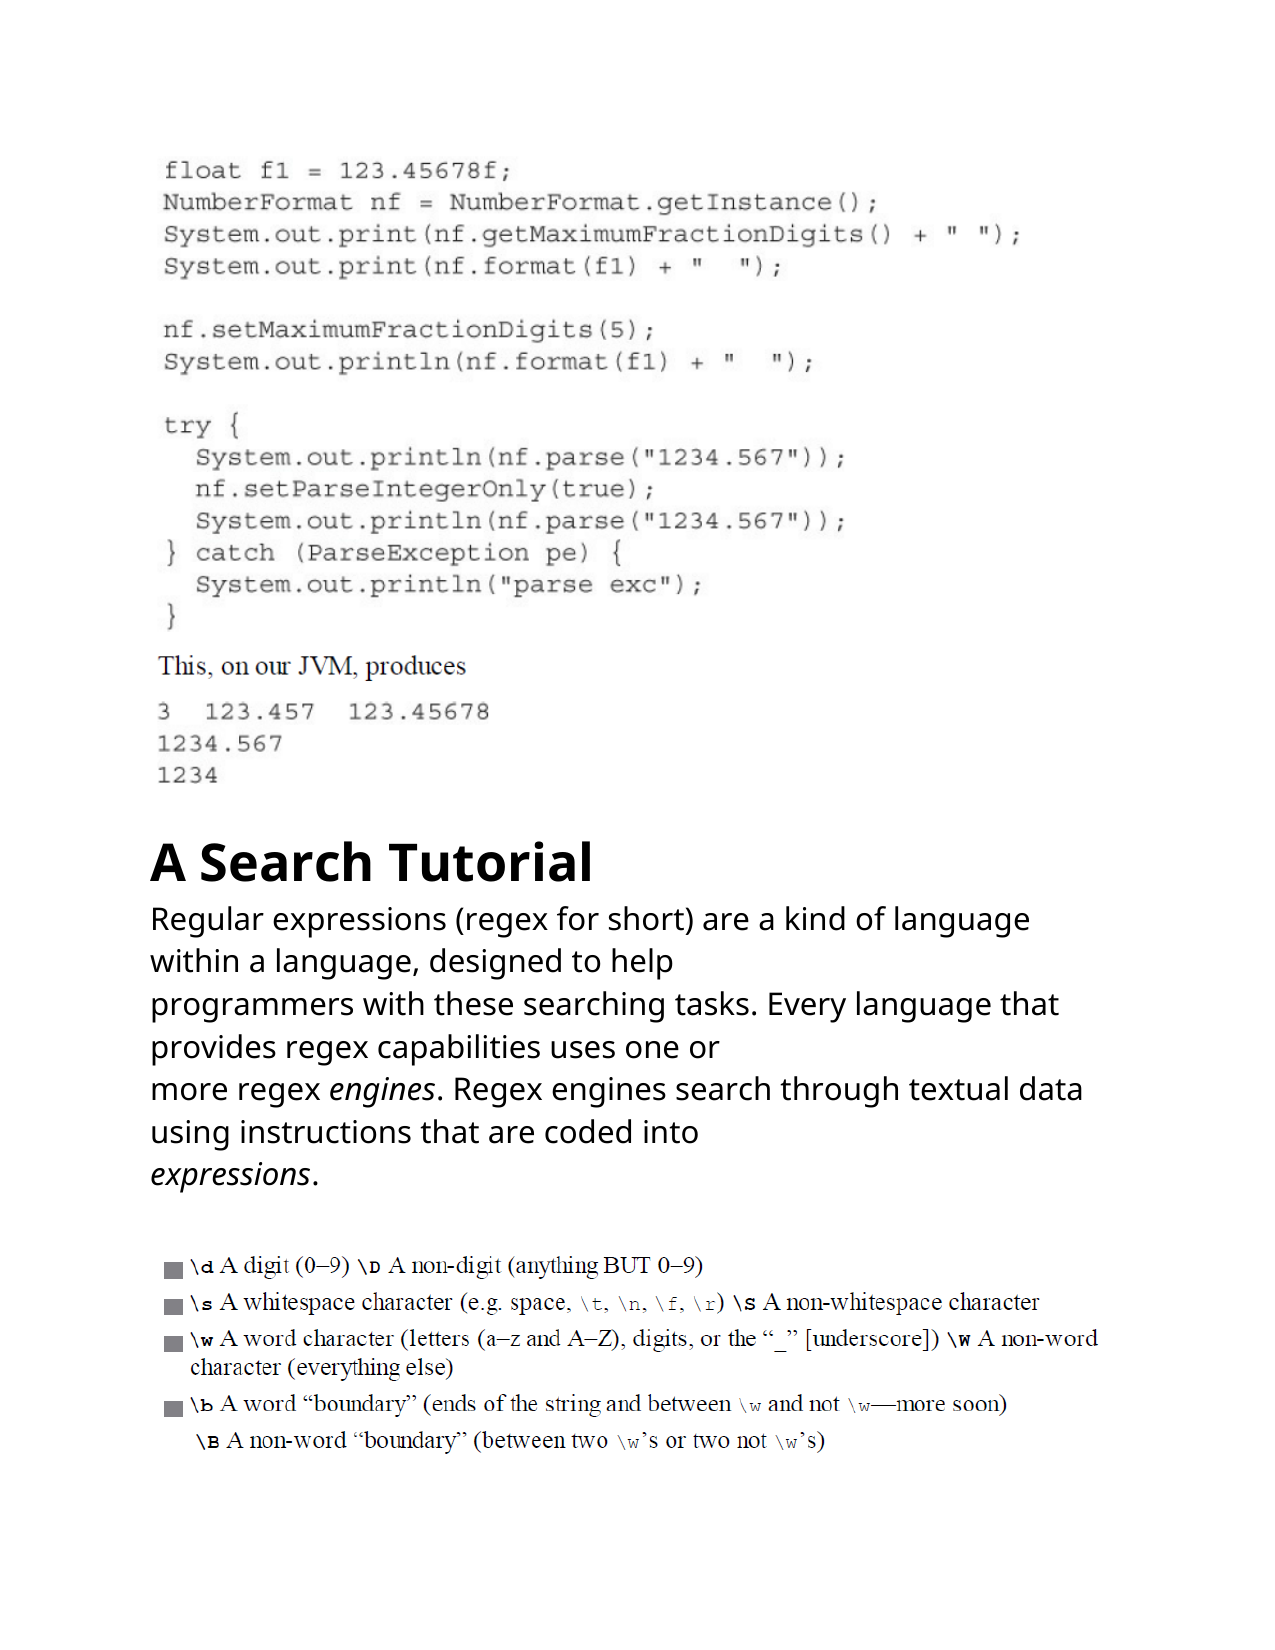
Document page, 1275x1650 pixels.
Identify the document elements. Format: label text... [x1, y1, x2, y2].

text expressions. [150, 1152, 1125, 1195]
text more regex engines. Regex engines search through textual data using instructions that are coded into [150, 1067, 1125, 1152]
text programmers with these searching tasks. Every language that provides regex capabilities uses one or [150, 982, 1125, 1067]
text A Search Tutorial [150, 826, 1125, 897]
text Regular expressions (regex for short) are a kind of language within a language, designed to help [150, 897, 1125, 982]
